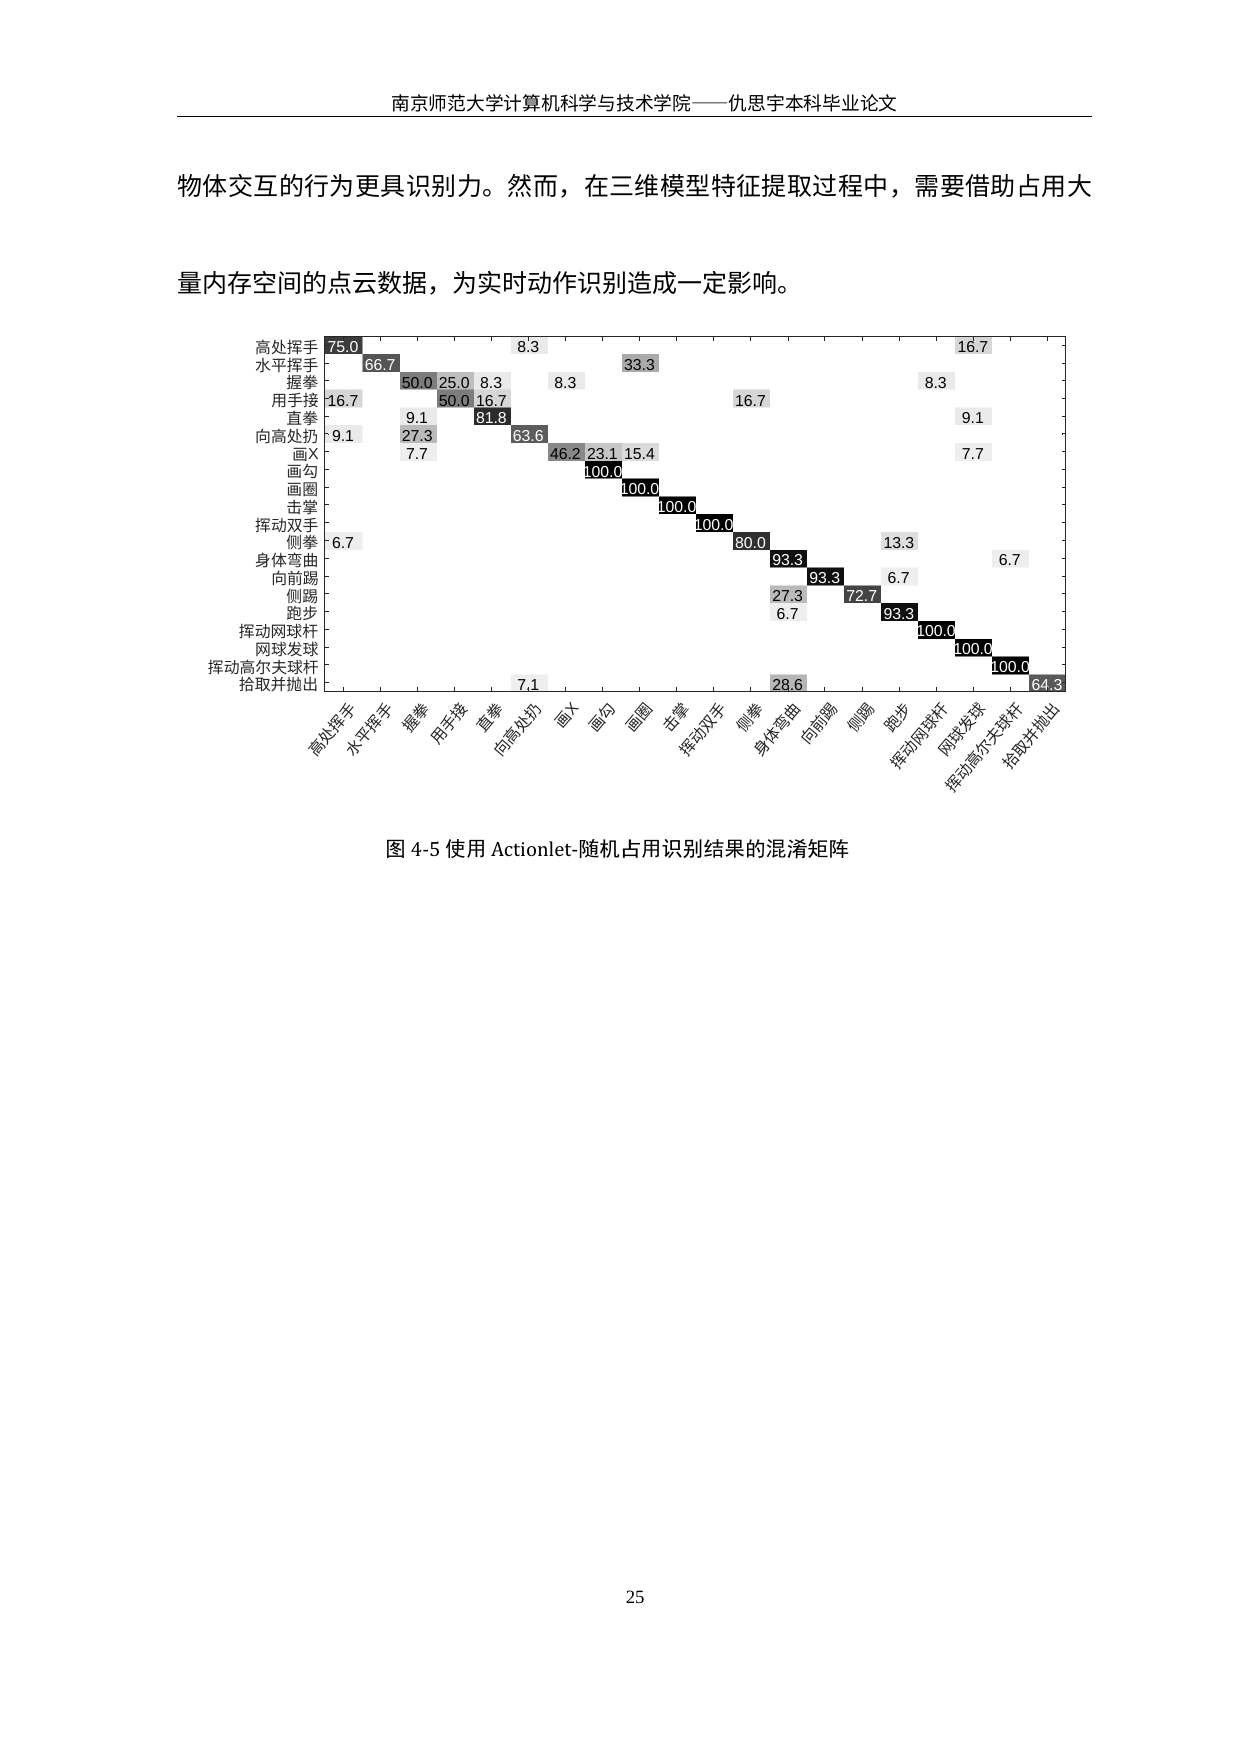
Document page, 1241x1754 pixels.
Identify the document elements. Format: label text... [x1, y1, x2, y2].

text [177, 152, 1092, 314]
